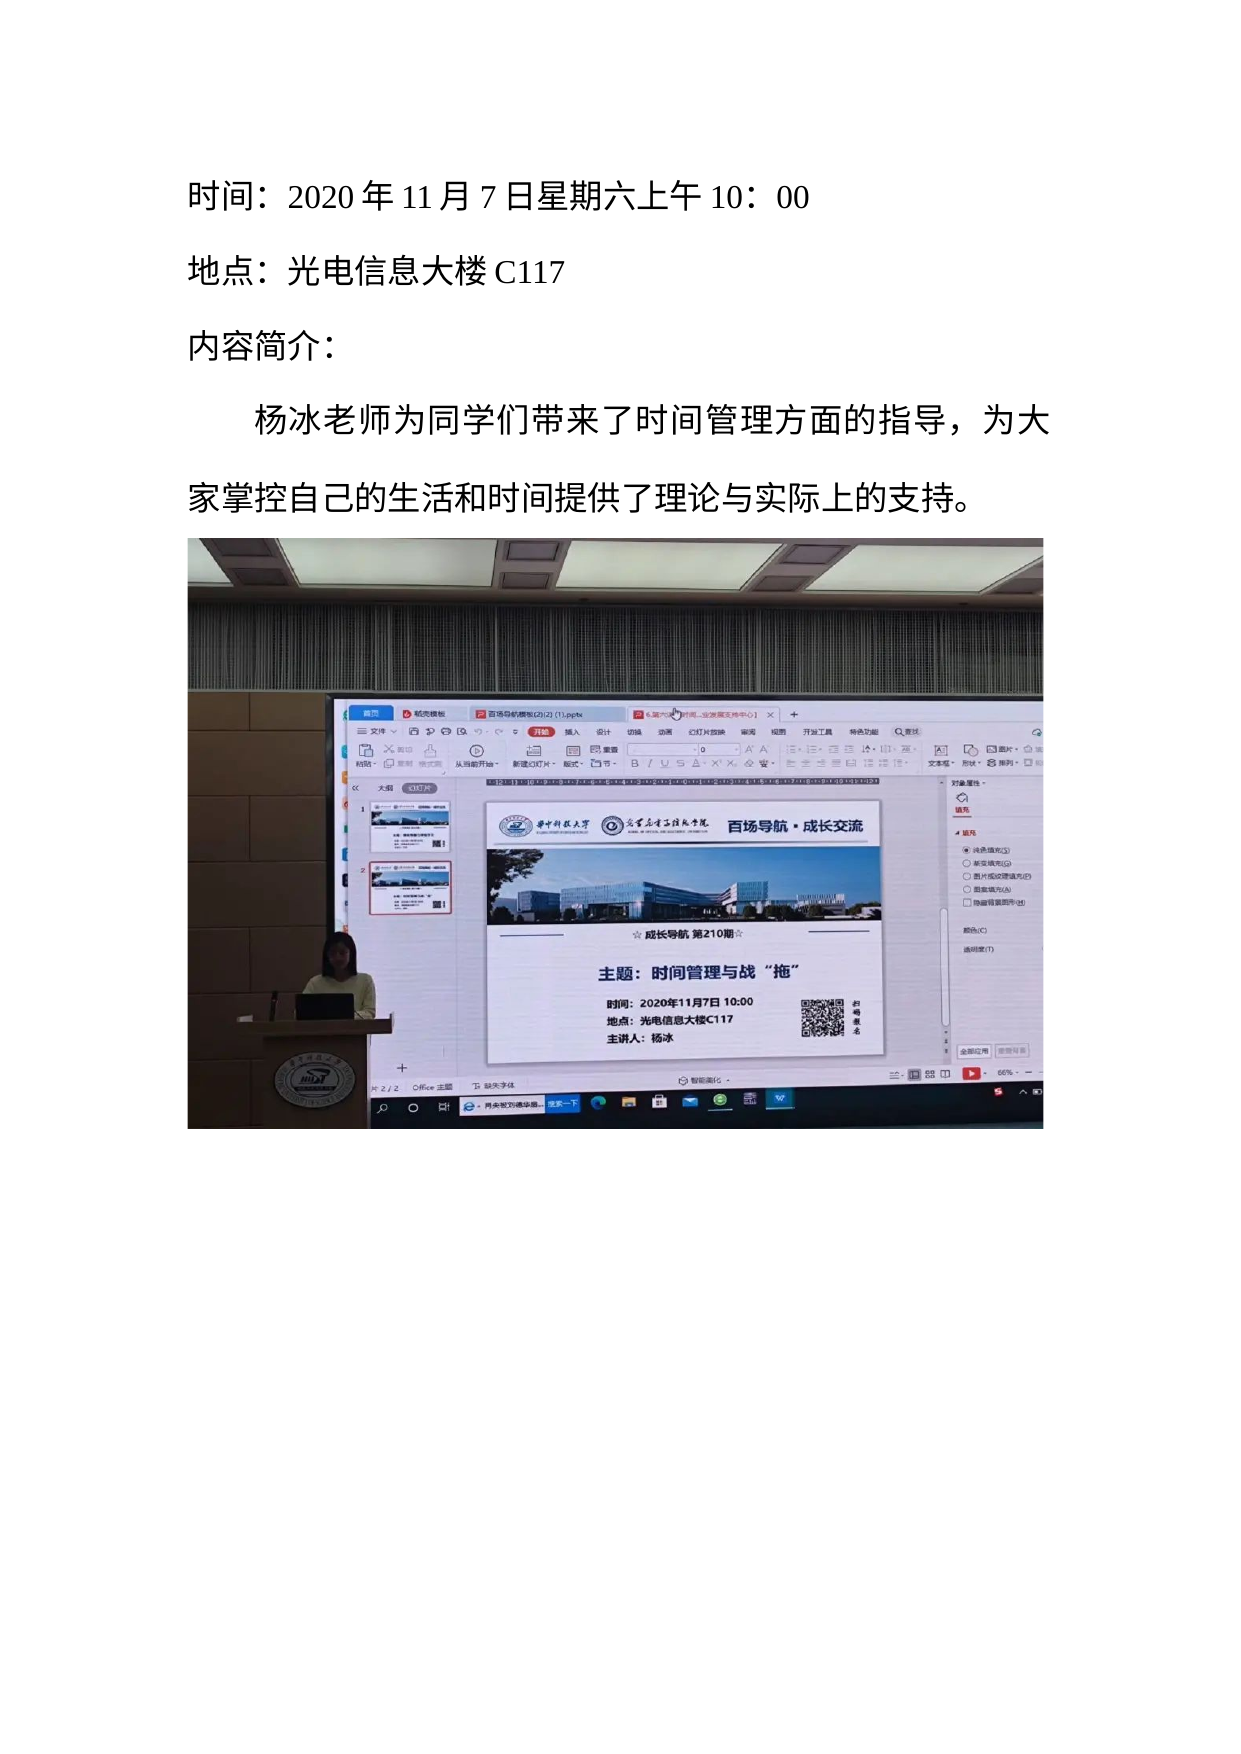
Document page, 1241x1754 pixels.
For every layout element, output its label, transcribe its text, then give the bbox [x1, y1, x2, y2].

text 杨冰老师为同学们带来了时间管理方面的指导，为大家掌控自己的生活和时间提供了理论与实际上的支持。 [187, 386, 1053, 529]
text 地点：光电信息大楼C117 [187, 237, 1053, 302]
text 内容简介： [187, 311, 1053, 376]
text 时间：2020年11月7日星期六上午10：00 [187, 162, 1053, 227]
picture [187, 538, 1044, 1129]
